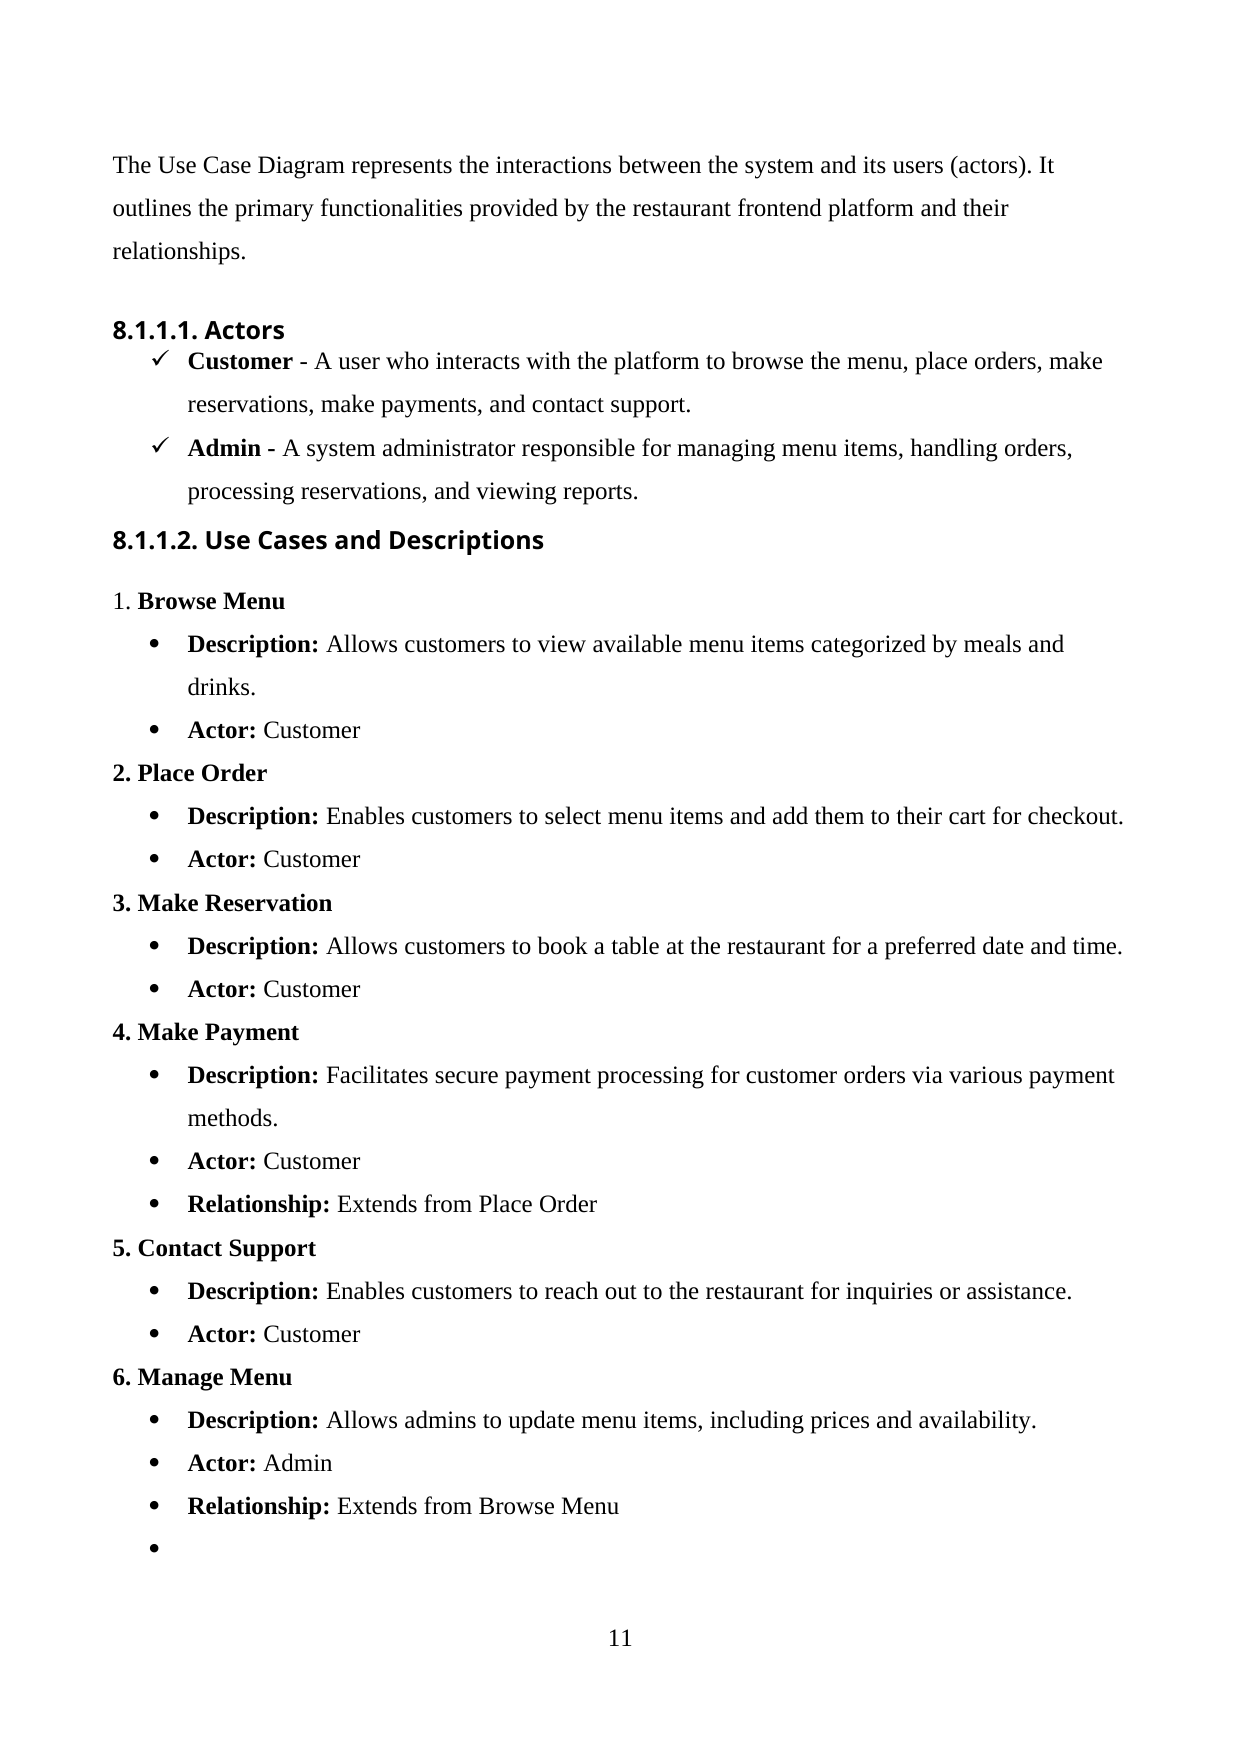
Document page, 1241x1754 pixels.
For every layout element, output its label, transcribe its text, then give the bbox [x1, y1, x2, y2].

list Description: Enables customers to select menu items and add them to their cart for checkout. [150, 801, 1128, 830]
list Relationship: Extends from Browse Menu [150, 1491, 1128, 1520]
list Relationship: Extends from Place Order [150, 1189, 1128, 1218]
list Description: Allows customers to book a table at the restaurant for a preferred date and time. [150, 931, 1128, 959]
list Actor: Customer [150, 974, 1128, 1003]
list Description: Allows customers to view available menu items categorized by meals and drinks. [150, 629, 1128, 701]
list Actor: Customer [150, 715, 1128, 744]
list Actor: Customer [150, 844, 1128, 873]
text 1. Browse Menu [112, 586, 1128, 614]
list Description: Allows admins to update menu items, including prices and availability. [150, 1405, 1128, 1434]
list Admin - A system administrator responsible for managing menu items, handling orders, processing reservations, and viewing reports. [150, 433, 1128, 504]
text 3. Make Reservation [112, 888, 1128, 916]
list Actor: Customer [150, 1319, 1128, 1348]
list Description: Enables customers to reach out to the restaurant for inquiries or assistance. [150, 1276, 1128, 1304]
text 5. Contact Support [112, 1233, 1128, 1261]
text 6. Manage Menu [112, 1362, 1128, 1391]
subtitle 8.1.1.1. Actors [112, 312, 1128, 346]
text 2. Place Order [112, 758, 1128, 787]
text 4. Make Payment [112, 1017, 1128, 1046]
list Actor: Customer [150, 1146, 1128, 1175]
subtitle 8.1.1.2. Use Cases and Descriptions [112, 523, 1128, 557]
list Description: Facilitates secure payment processing for customer orders via various payment methods. [150, 1060, 1128, 1132]
text The Use Case Diagram represents the interactions between the system and its users (actors). It outlines the primary functionalities provided by the restaurant frontend platform and their relationships. [112, 150, 1128, 265]
list Customer - A user who interacts with the platform to browse the menu, place orders, make reservations, make payments, and contact support. [150, 346, 1128, 418]
list Actor: Admin [150, 1448, 1128, 1477]
